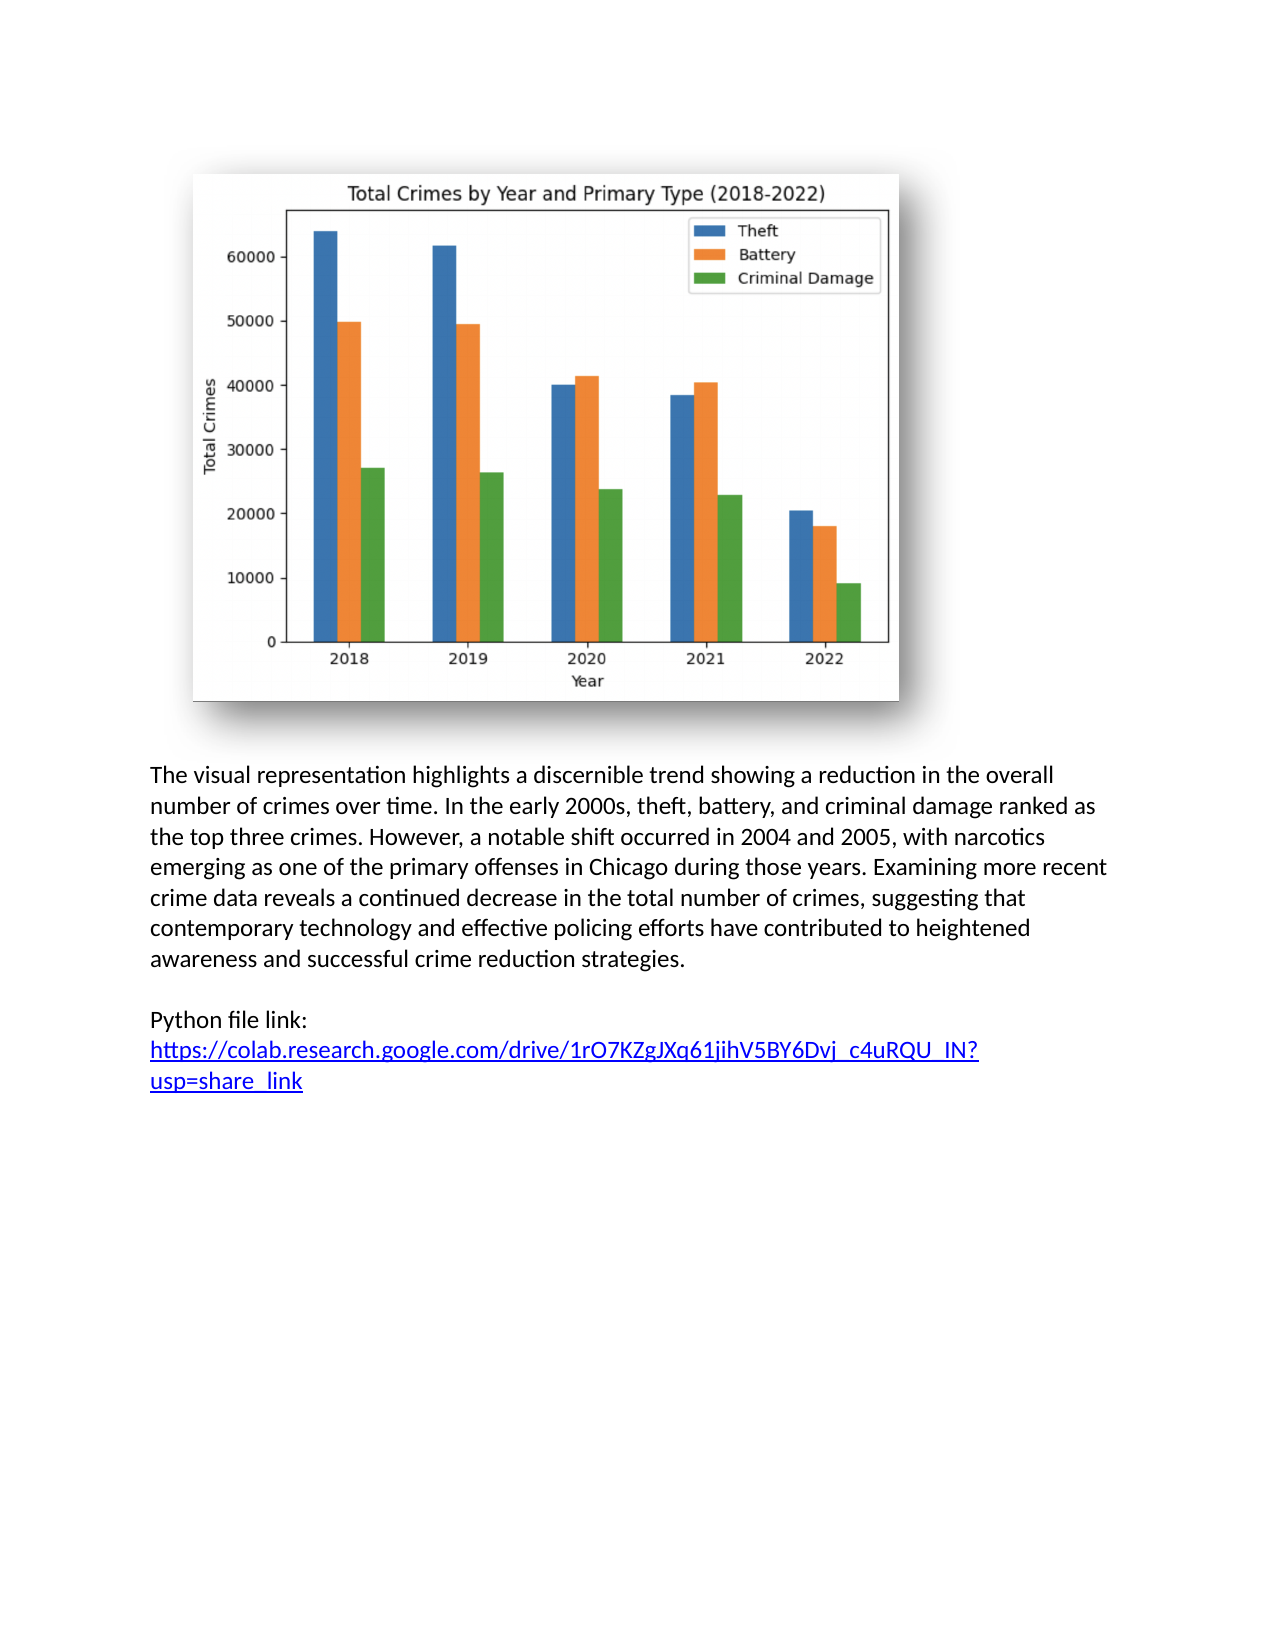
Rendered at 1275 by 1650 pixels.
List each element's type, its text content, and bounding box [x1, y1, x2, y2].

text The visual representation highlights a discernible trend showing a reduction in the overall number of crimes over time. In the early 2000s, theft, battery, and criminal damage ranked as the top three crimes. However, a notable shift occurred in 2004 and 2005, with narcotics emerging as one of the primary offenses in Chicago during those years. Examining more recent crime data reveals a continued decrease in the total number of crimes, suggesting that contemporary technology and effective policing efforts have contributed to heightened awareness and successful crime reduction strategies. [150, 759, 1125, 973]
text Python file link: https://colab.research.google.com/drive/1rO7KZgJXq61jihV5BY6Dvj_c4uRQU_IN?usp=share_link [150, 1004, 1125, 1095]
